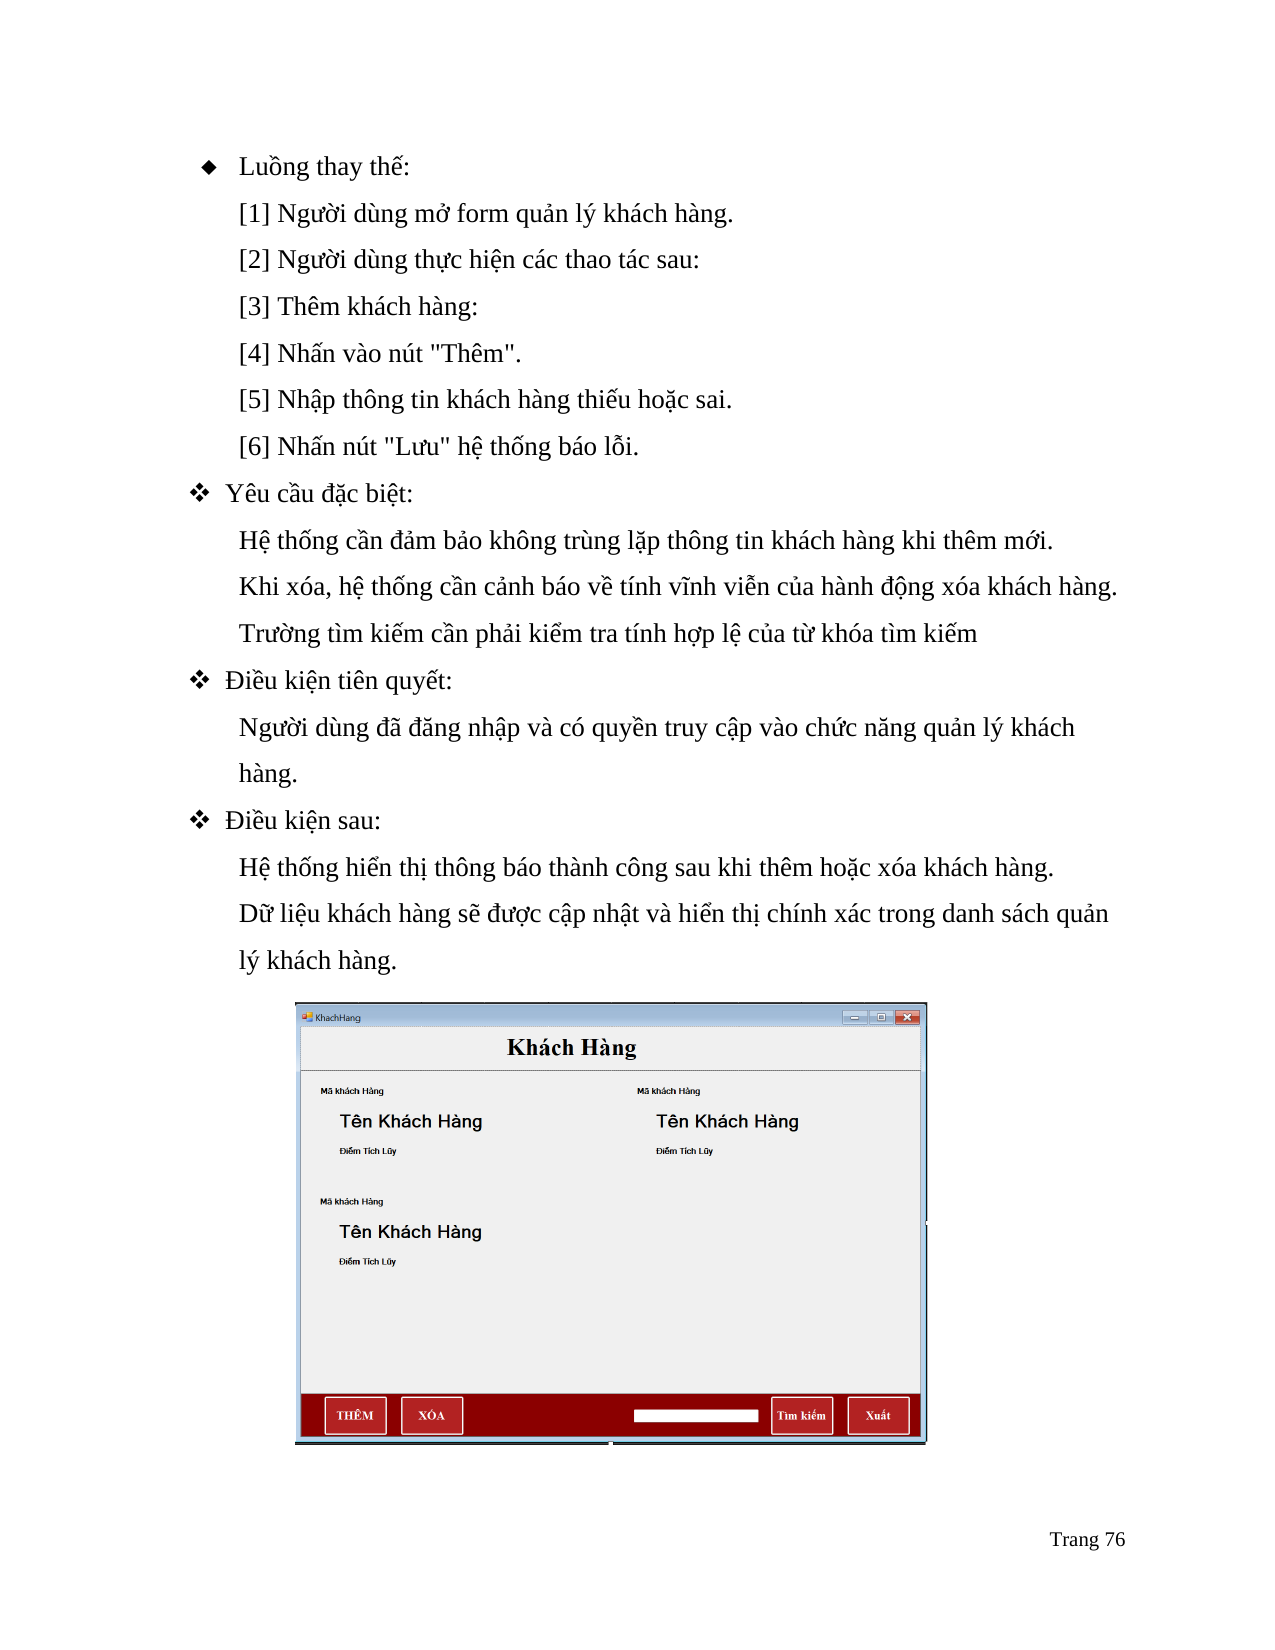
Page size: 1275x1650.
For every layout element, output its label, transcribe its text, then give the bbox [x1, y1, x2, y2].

text Người dùng đã đăng nhập và có quyền truy cập vào chức năng quản lý khách hàng. [239, 711, 1125, 788]
text Dữ liệu khách hàng sẽ được cập nhật và hiển thị chính xác trong danh sách quản lý khách hàng. [239, 897, 1125, 975]
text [239, 243, 1125, 275]
text Hệ thống hiển thị thông báo thành công sau khi thêm hoặc xóa khách hàng. [239, 851, 1125, 882]
text [6] Nhấn nút "Lưu" hệ thống báo lỗi. [239, 430, 1125, 461]
list Yêu cầu đặc biệt: [187, 477, 1125, 508]
text [1] Người dùng mở form quản lý khách hàng. [239, 197, 1125, 228]
text Trường tìm kiếm cần phải kiểm tra tính hợp lệ của từ khóa tìm kiếm [239, 617, 1125, 648]
text [3] Thêm khách hàng: [239, 290, 1125, 321]
list Điều kiện tiên quyết: [187, 664, 1125, 695]
text [4] Nhấn vào nút "Thêm". [239, 337, 1125, 368]
picture [295, 1002, 928, 1445]
list Luồng thay thế: [201, 150, 1125, 181]
list Điều kiện sau: [187, 804, 1125, 835]
text [5] Nhập thông tin khách hàng thiếu hoặc sai. [239, 383, 1125, 415]
text Hệ thống cần đảm bảo không trùng lặp thông tin khách hàng khi thêm mới. [239, 524, 1125, 555]
text Khi xóa, hệ thống cần cảnh báo về tính vĩnh viễn của hành động xóa khách hàng. [239, 570, 1125, 602]
